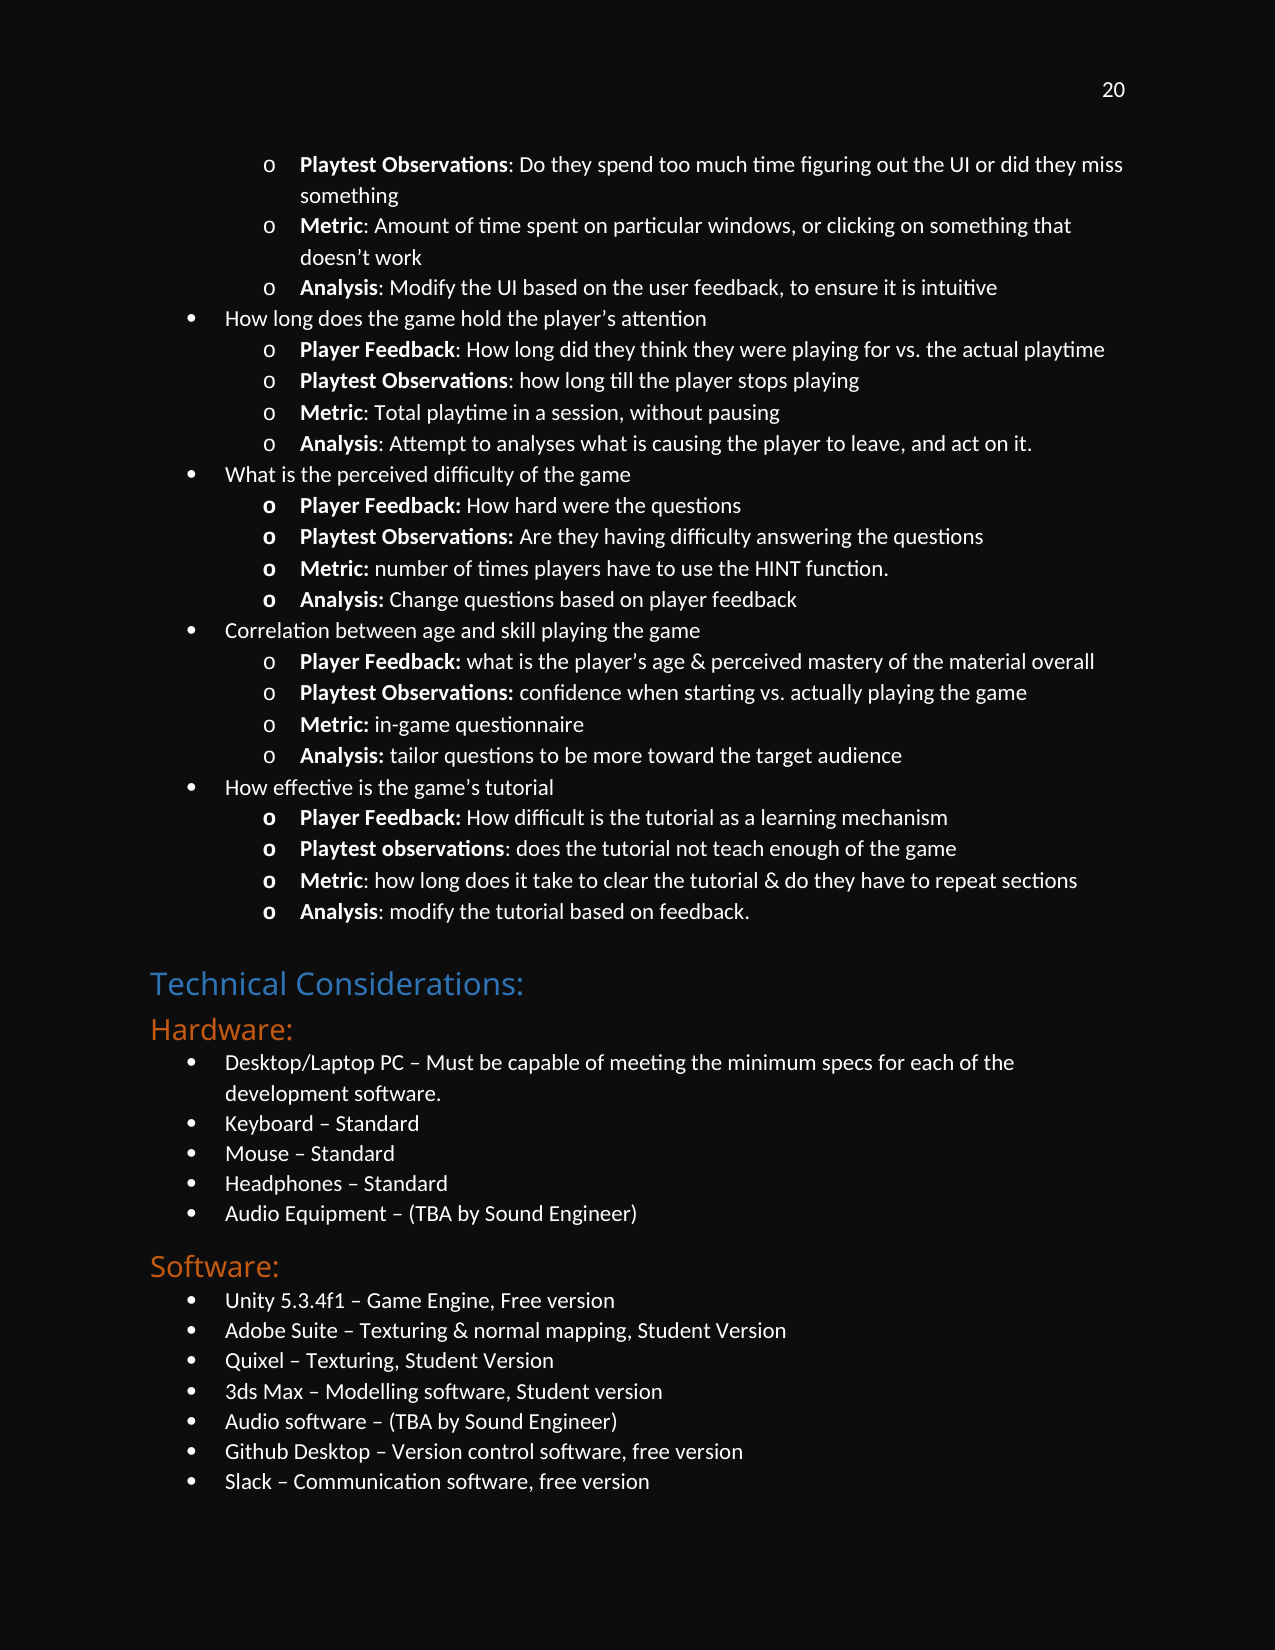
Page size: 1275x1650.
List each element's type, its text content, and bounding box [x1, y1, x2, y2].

list Correlation between age and skill playing the game [187, 617, 1125, 645]
list How effective is the game’s tutorial [187, 773, 1125, 801]
list Playtest Observations: confidence when starting vs. actually playing the game [262, 678, 1125, 707]
list Metric: number of times players have to use the HINT function. [262, 554, 1125, 583]
list Analysis: Change questions based on player feedback [262, 585, 1125, 614]
list Unity 5.3.4f1 – Game Engine, Free version [187, 1286, 1125, 1314]
list Desktop/Laptop PC – Must be capable of meeting the minimum specs for each of the development software. [187, 1048, 1125, 1107]
list Metric: how long does it take to clear the tutorial & do they have to repeat sections [262, 866, 1125, 895]
list Headphones – Standard [187, 1169, 1125, 1197]
list How long does the game hold the player’s attention [187, 304, 1125, 333]
list Player Feedback: what is the player’s age & perceived mastery of the material overall [262, 647, 1125, 676]
list Quixel – Texturing, Student Version [187, 1347, 1125, 1374]
list Metric: Amount of time spent on particular windows, or clicking on something that doesn’t work [262, 212, 1125, 271]
list Metric: in-game questionnaire [262, 710, 1125, 739]
list Player Feedback: How long did they think they were playing for vs. the actual playtime [262, 335, 1125, 364]
list Playtest Observations: how long till the player stops playing [262, 366, 1125, 395]
list Analysis: modify the tutorial based on feedback. [262, 897, 1125, 926]
list Audio Equipment – (TBA by Sound Engineer) [187, 1199, 1125, 1228]
list Player Feedback: How difficult is the tutorial as a learning mechanism [262, 803, 1125, 832]
list Playtest Observations: Do they spend too much time figuring out the UI or did they miss something [262, 150, 1125, 209]
subtitle Software: [150, 1246, 1125, 1286]
list Mouse – Standard [187, 1139, 1125, 1167]
list Metric: Total playtime in a session, without pausing [262, 398, 1125, 427]
list Analysis: tailor questions to be more toward the target audience [262, 741, 1125, 770]
subtitle Technical Considerations: [150, 962, 1125, 1005]
list Slack – Communication software, free version [187, 1467, 1125, 1495]
list Keyboard – Standard [187, 1109, 1125, 1137]
list What is the perceived difficulty of the game [187, 461, 1125, 489]
list Analysis: Modify the UI based on the user feedback, to ensure it is intuitive [262, 273, 1125, 302]
list Player Feedback: How hard were the questions [262, 491, 1125, 520]
subtitle Hardware: [150, 1009, 1125, 1048]
list Github Desktop – Version control software, free version [187, 1437, 1125, 1465]
list Adobe Suite – Texturing & normal mapping, Student Version [187, 1316, 1125, 1344]
list Playtest observations: does the tutorial not teach enough of the game [262, 834, 1125, 863]
list 3ds Max – Modelling software, Student version [187, 1377, 1125, 1405]
list Analysis: Attempt to analyses what is causing the player to leave, and act on it. [262, 429, 1125, 458]
list Playtest Observations: Are they having difficulty answering the questions [262, 522, 1125, 551]
list Audio software – (TBA by Sound Engineer) [187, 1407, 1125, 1435]
